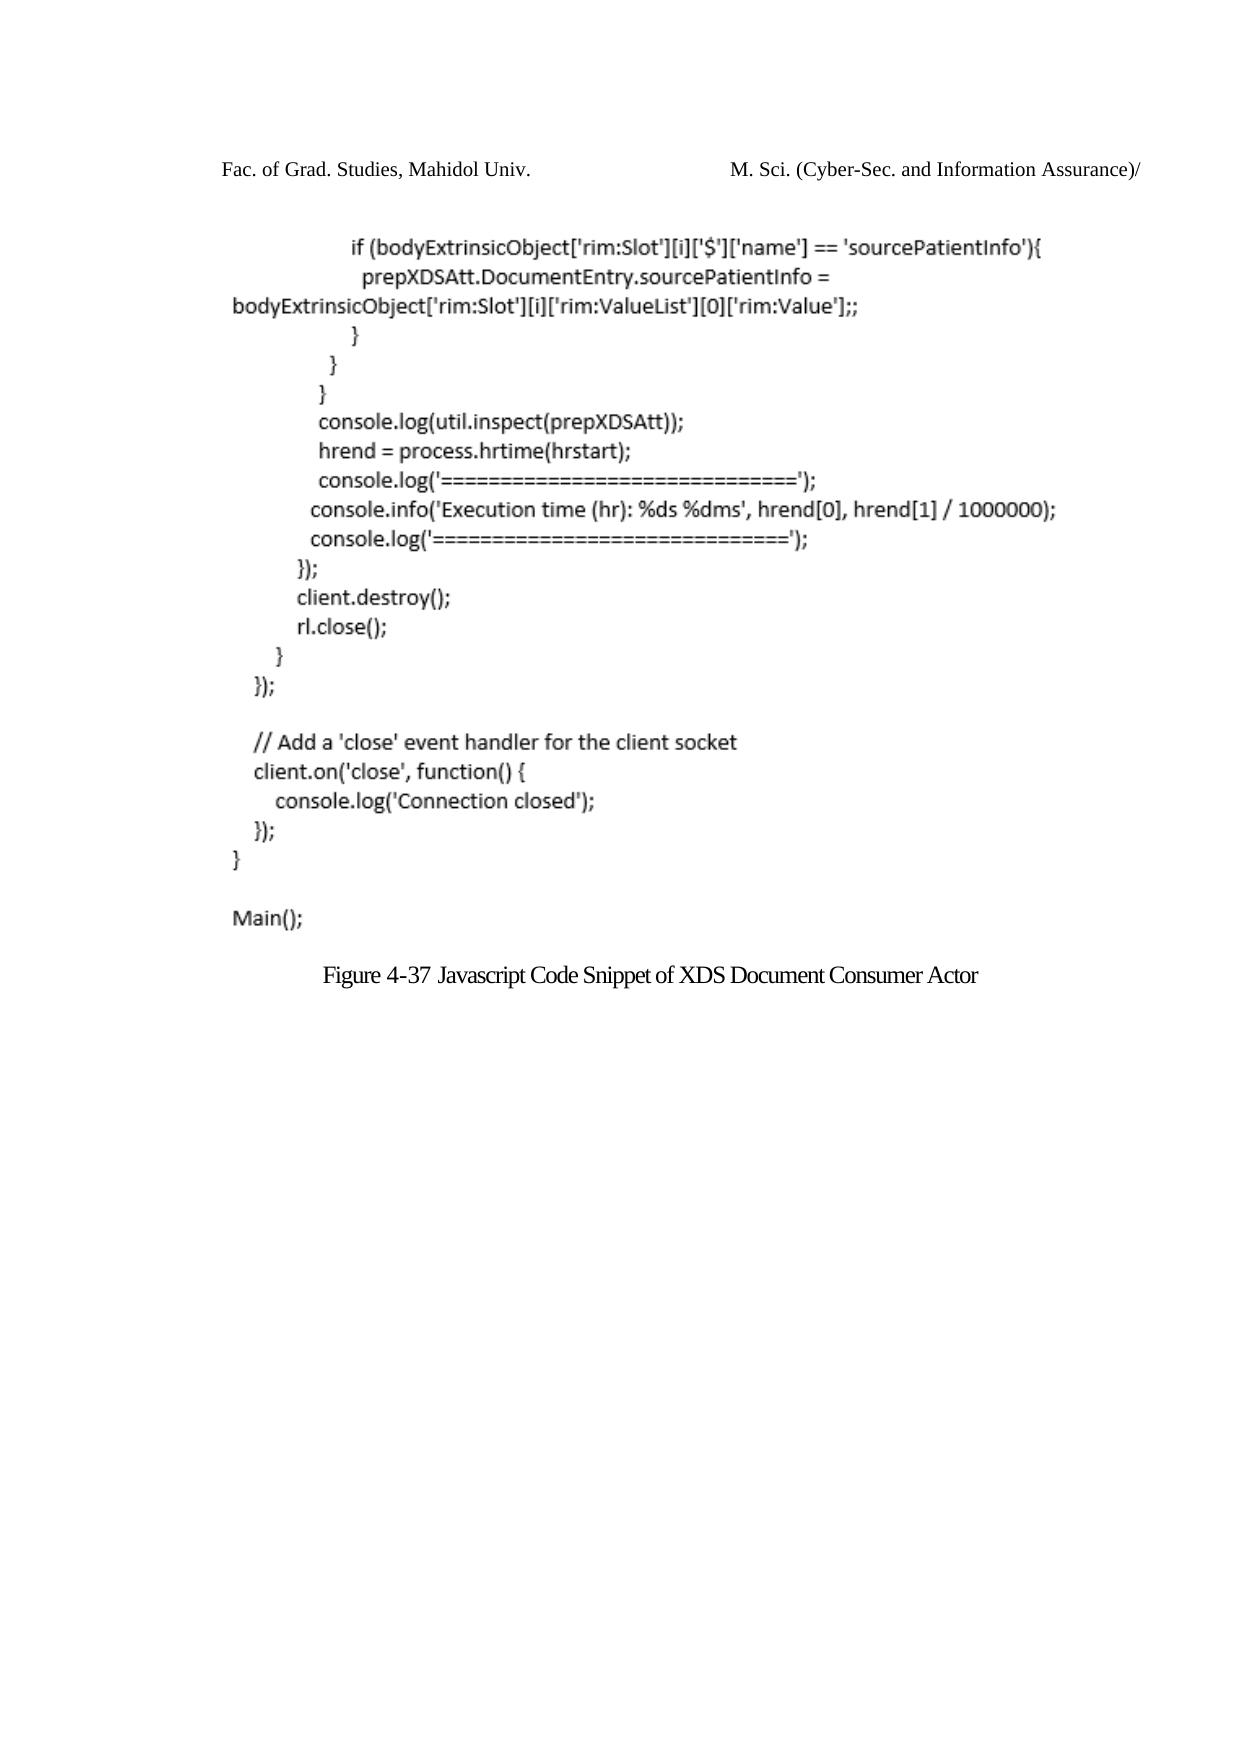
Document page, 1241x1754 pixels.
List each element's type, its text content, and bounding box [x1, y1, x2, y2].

picture [221, 221, 1145, 947]
